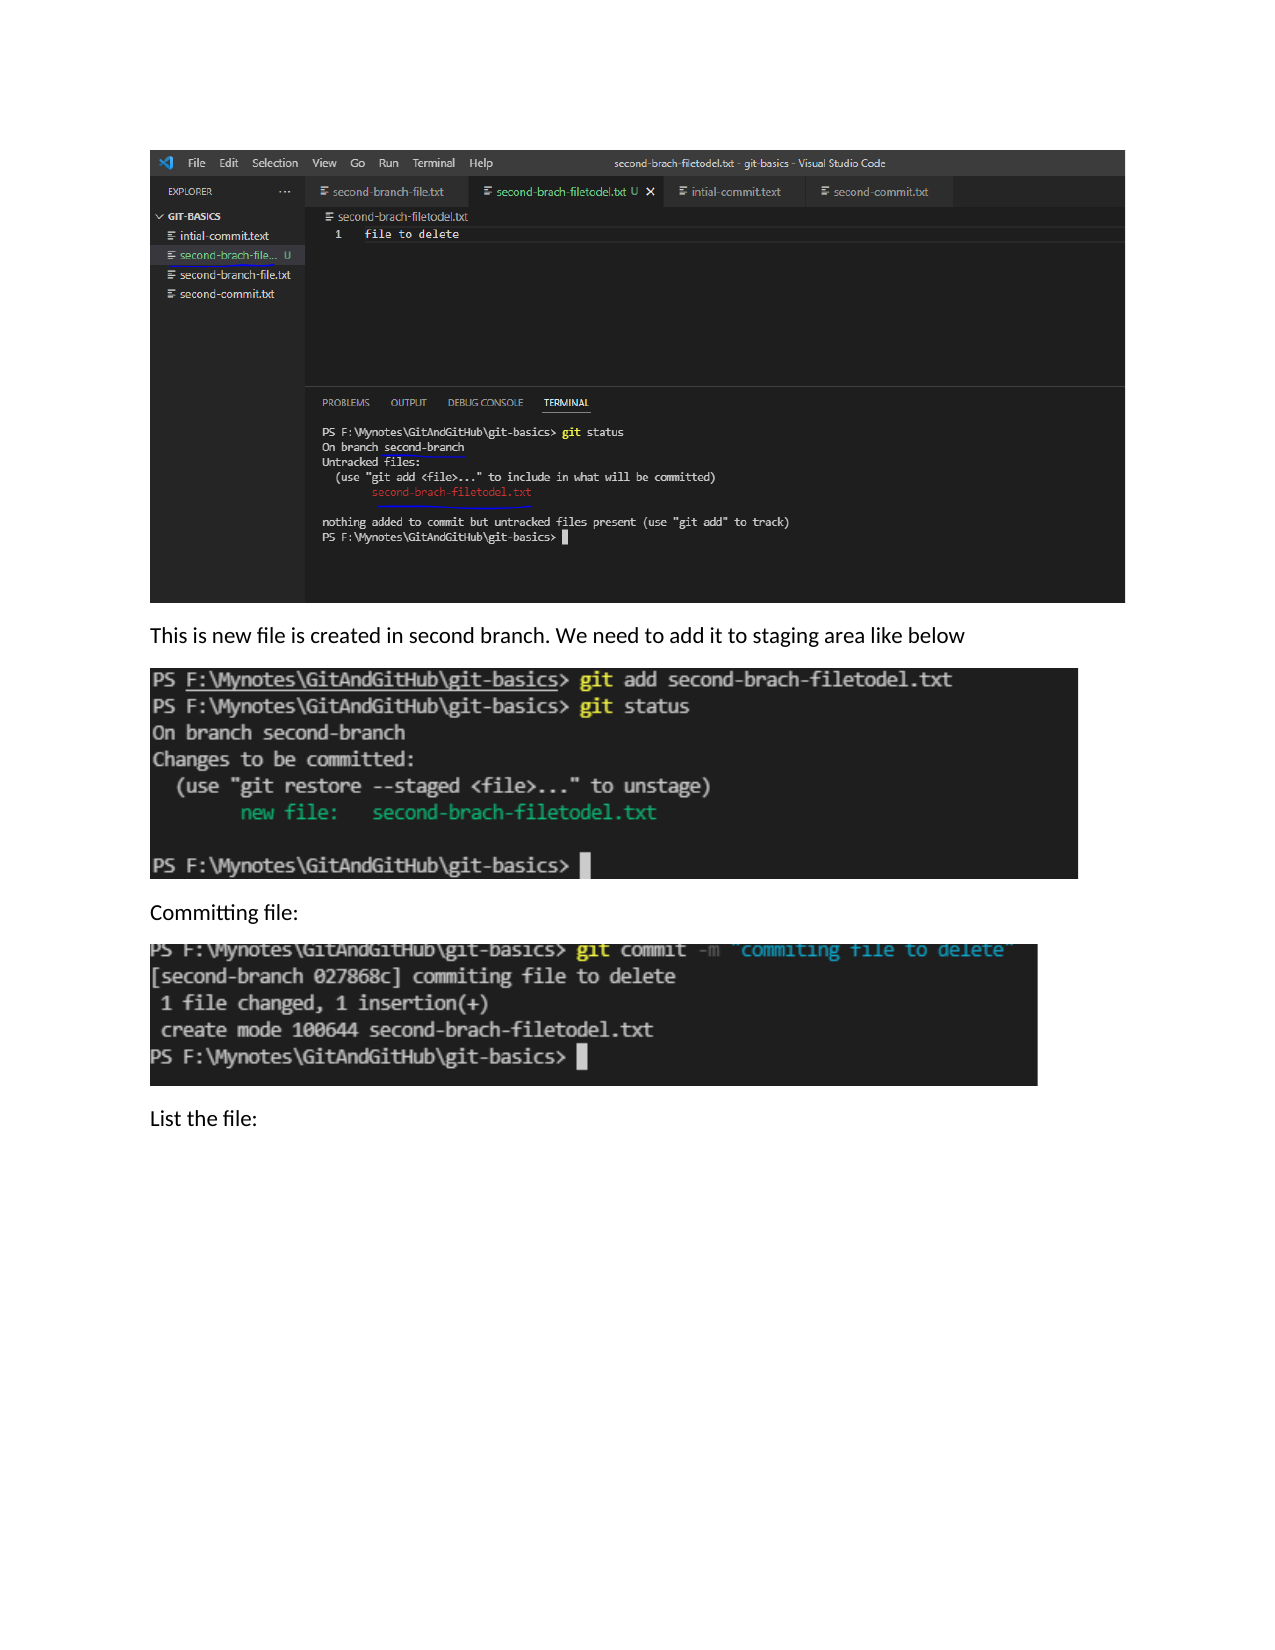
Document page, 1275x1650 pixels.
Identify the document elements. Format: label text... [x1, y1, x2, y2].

picture [150, 150, 1125, 603]
text List the file: [150, 1104, 1125, 1132]
picture [150, 668, 1079, 879]
picture [150, 944, 1038, 1086]
text This is new file is created in second branch. We need to add it to staging area like below [150, 621, 1125, 649]
text Committing file: [150, 898, 1125, 926]
